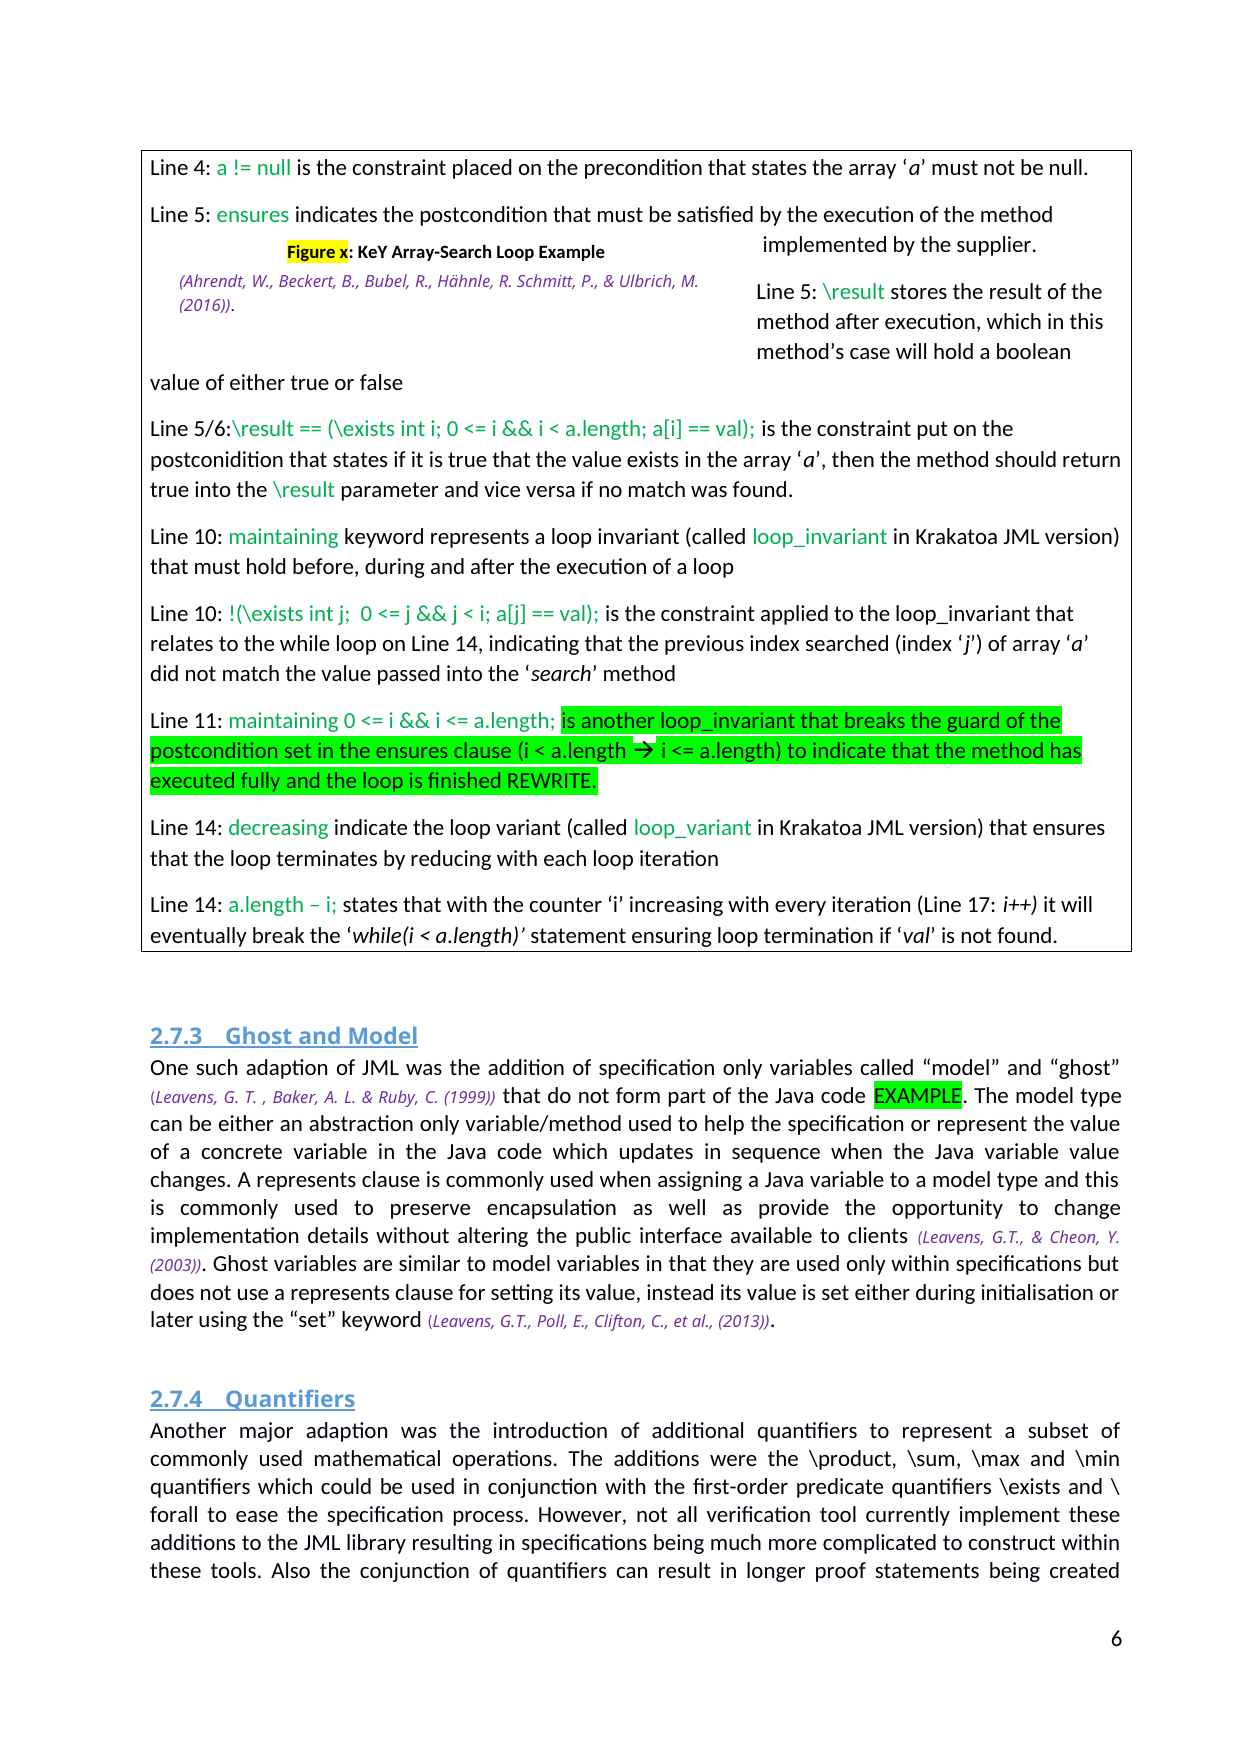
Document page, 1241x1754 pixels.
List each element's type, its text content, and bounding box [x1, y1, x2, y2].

text Line 4: a != null is the constraint placed on the precondition that states the array ‘a’ must not be null. [142, 151, 1131, 181]
text Line 5: ensures indicates the postcondition that must be satisfied by the execution of the method implemented by the supplier. [142, 197, 1131, 258]
subtitle 2.7.4 Quantifiers [150, 1382, 1122, 1414]
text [150, 1416, 1122, 1584]
text One such adaption of JML was the addition of specification only variables called “model” and “ghost” (Leavens, G. T. , Baker, A. L. & Ruby, C. (1999)) that do not form part of the Java code EXAMPLE. The model type can be either an abstraction only variable/method used to help the specification or represent the value of a concrete variable in the Java code which updates in sequence when the Java variable value changes. A represents clause is commonly used when assigning a Java variable to a model type and this is commonly used to preserve encapsulation as well as provide the opportunity to change implementation details without altering the public interface available to clients (Leavens, G.T., & Cheon, Y. (2003)). Ghost variables are similar to model variables in that they are used only within specifications but does not use a represents clause for setting its value, instead its value is set either during initialisation or later using the “set” keyword (Leavens, G.T., Poll, E., Clifton, C., et al., (2013)). [150, 1053, 1122, 1334]
text Line 10: maintaining keyword represents a loop invariant (called loop_invariant in Krakatoa JML version) that must hold before, during and after the execution of a loop [142, 519, 1131, 580]
subtitle 2.7.3 Ghost and Model [150, 1020, 1122, 1051]
text Line 11: maintaining 0 <= i && i <= a.length; is another loop_invariant that breaks the guard of the postcondition set in the ensures clause (i < a.length i <= a.length) to indicate that the method has executed fully and the loop is finished REWRITE. [142, 703, 1131, 795]
text Line 14: decreasing indicate the loop variant (called loop_variant in Krakatoa JML version) that ensures that the loop terminates by reducing with each loop iteration [142, 810, 1131, 872]
text Line 5: \result stores the result of the method after execution, which in this method’s case will hold a boolean value of either true or false [142, 274, 1131, 396]
text Line 5/6:\result == (\exists int i; 0 <= i && i < a.length; a[i] == val); is the constraint put on the postconidition that states if it is true that the value exists in the array ‘a’, then the method should return true into the \result parameter and vice versa if no match was found. [142, 411, 1131, 503]
text Line 14: a.length – i; states that with the counter ‘i’ increasing with every iteration (Line 17: i++) it will eventually break the ‘while(i < a.length)’ statement ensuring loop termination if ‘val’ is not found. [142, 887, 1131, 951]
text Line 10: !(\exists int j; 0 <= j && j < i; a[j] == val); is the constraint applied to the loop_invariant that relates to the while loop on Line 14, indicating that the previous index searched (index ‘j’) of array ‘a’ did not match the value passed into the ‘search’ method [142, 596, 1131, 687]
